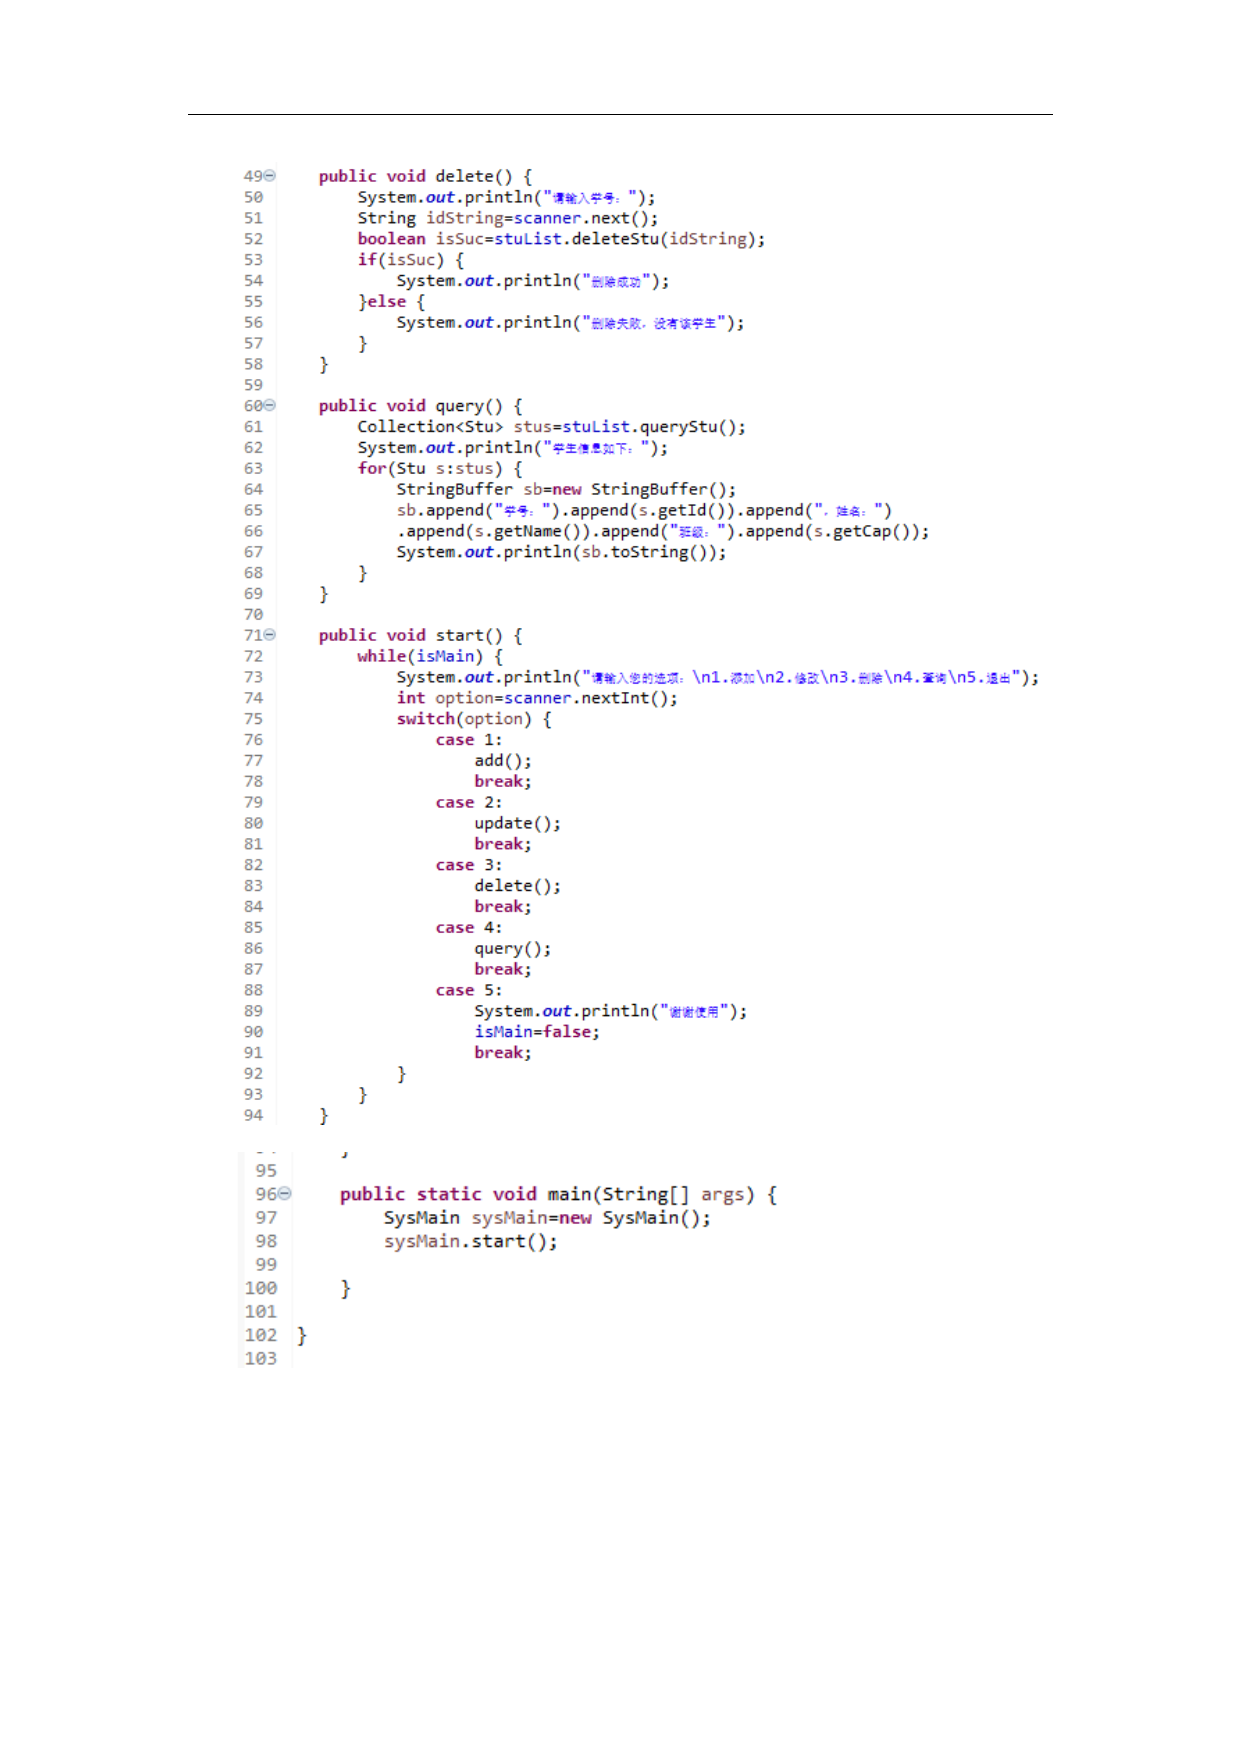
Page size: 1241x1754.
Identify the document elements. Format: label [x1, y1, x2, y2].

picture [237, 1152, 886, 1368]
picture [237, 162, 1064, 1125]
